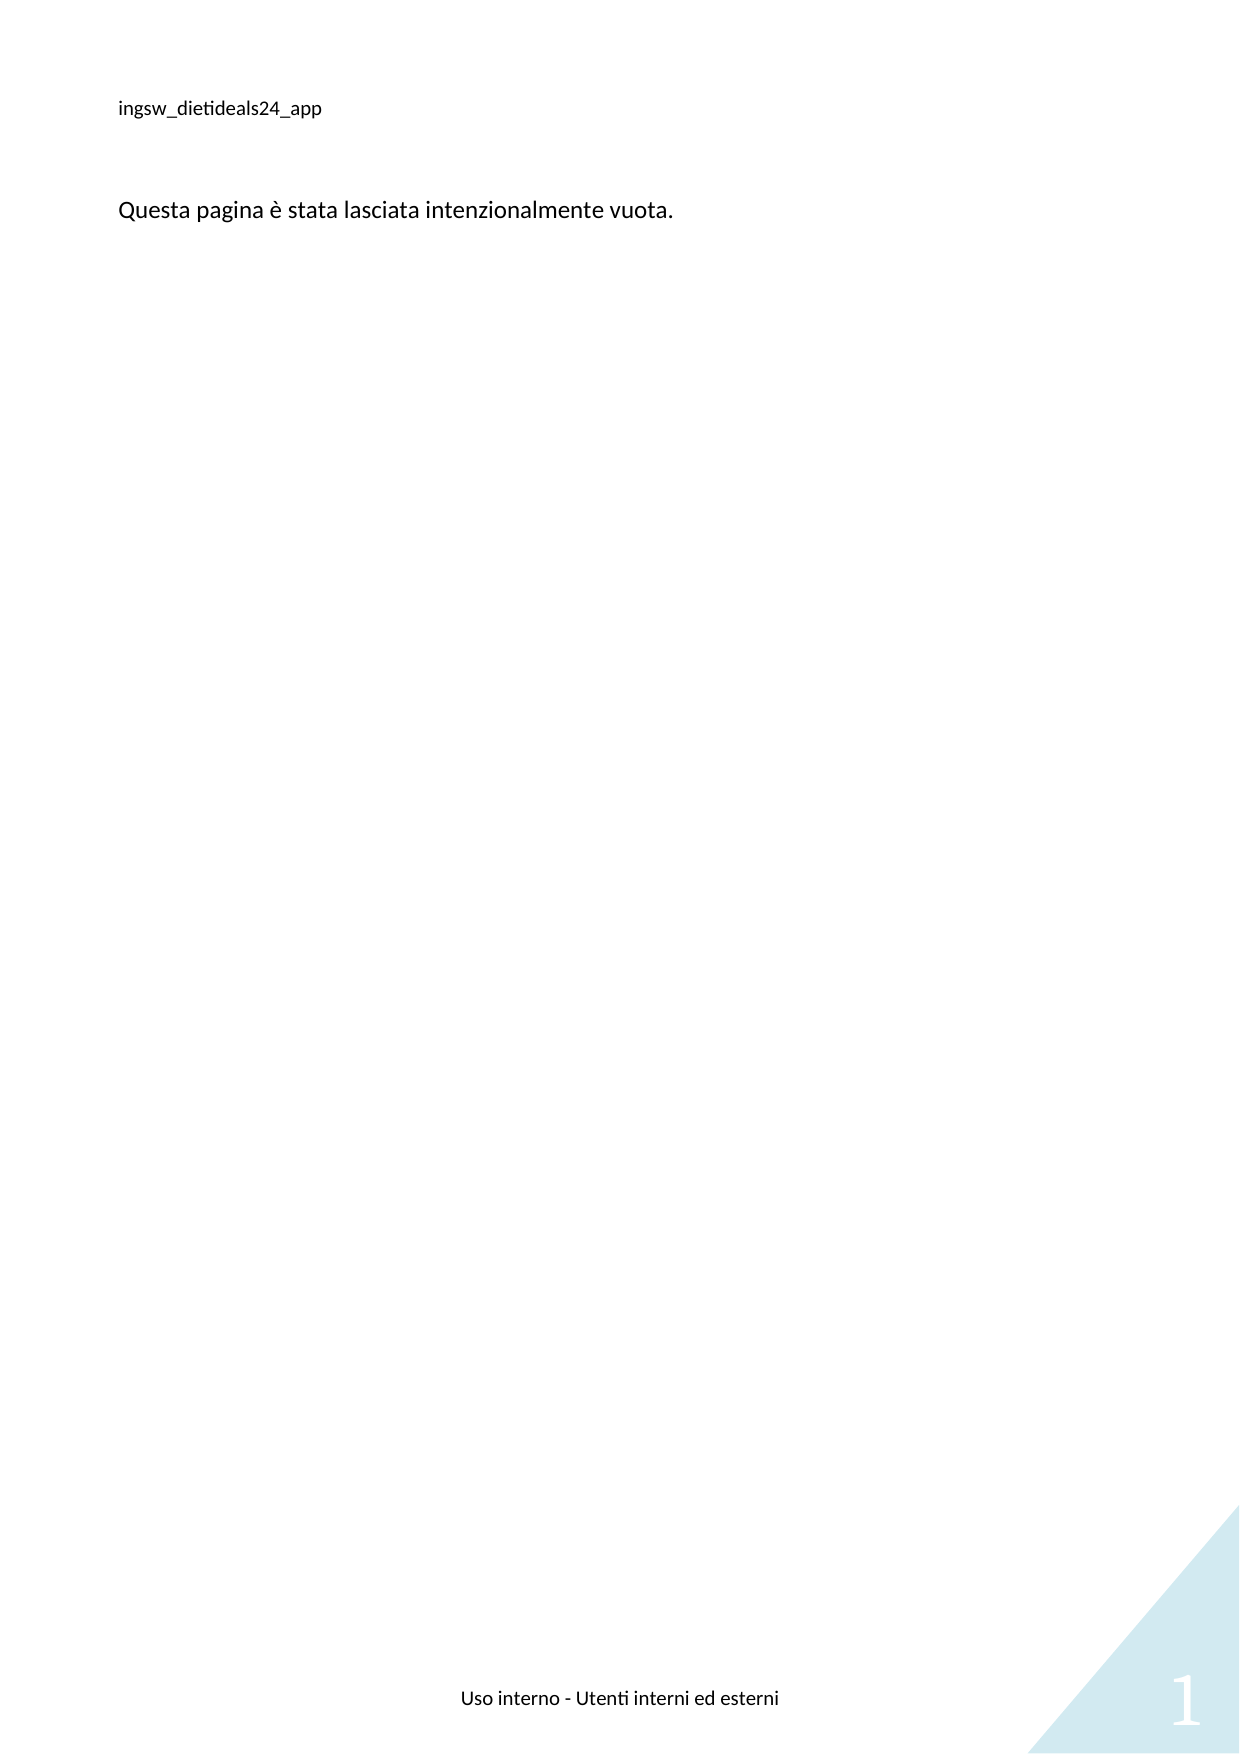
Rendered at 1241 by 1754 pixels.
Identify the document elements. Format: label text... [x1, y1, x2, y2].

text Questa pagina è stata lasciata intenzionalmente vuota. [118, 194, 1122, 225]
